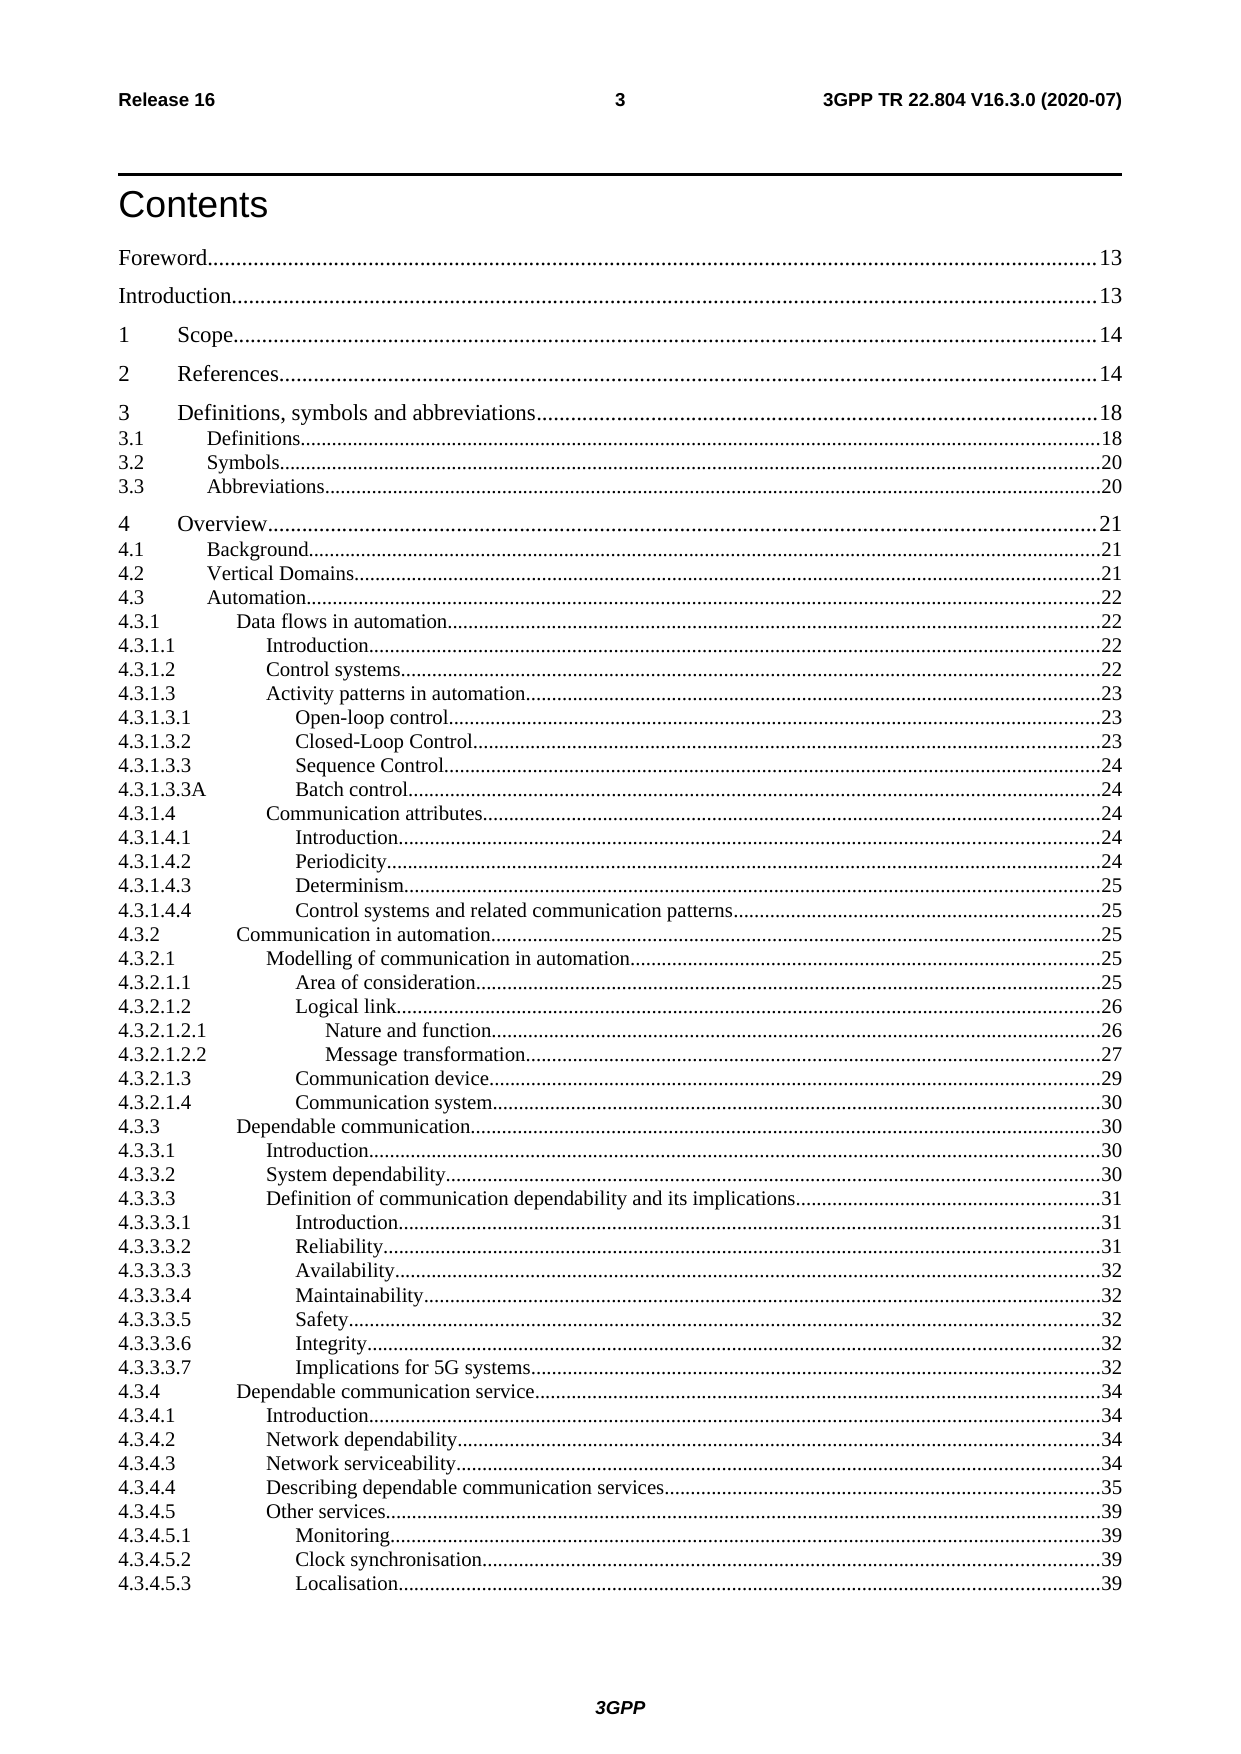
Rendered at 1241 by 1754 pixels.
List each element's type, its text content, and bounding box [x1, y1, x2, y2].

text 4.3.1.4.2 Periodicity 24 [118, 849, 1122, 873]
text 4.1 Background 21 [118, 537, 1078, 561]
text 4.3.3.1 Introduction 30 [118, 1138, 1122, 1162]
text 4.3.4 Dependable communication service 34 [118, 1379, 1122, 1403]
text 4.3.4.5.1 Monitoring 39 [118, 1523, 1122, 1547]
text 4.3.4.2 Network dependability 34 [118, 1427, 1122, 1451]
text 4.3.3.3.6 Integrity 32 [118, 1331, 1122, 1355]
text 4.3.4.3 Network serviceability 34 [118, 1451, 1122, 1475]
text 4.3.2.1.4 Communication system 30 [118, 1090, 1122, 1114]
text 4.2 Vertical Domains 21 [118, 561, 1078, 585]
text 4.3.3.3.2 Reliability 31 [118, 1234, 1122, 1258]
text 4.3.1.3.1 Open-loop control 23 [118, 705, 1122, 729]
text 4.3.1.2 Control systems 22 [118, 657, 1122, 681]
text 4.3.1.3.3A Batch control 24 [118, 777, 1122, 801]
text 4.3.1.3.2 Closed-Loop Control 23 [118, 729, 1122, 753]
text 4.3.2.1.2.2 Message transformation 27 [118, 1042, 1122, 1066]
text 3.2 Symbols 20 [118, 449, 1078, 474]
text 3.1 Definitions 18 [118, 426, 1078, 449]
text 4.3.3.2 System dependability 30 [118, 1162, 1122, 1186]
text Foreword 13 [118, 244, 1078, 270]
text 4.3.2.1.1 Area of consideration 25 [118, 970, 1122, 994]
text 4.3.1.3 Activity patterns in automation 23 [118, 681, 1122, 705]
text 4.3.4.4 Describing dependable communication services 35 [118, 1475, 1122, 1499]
text 4.3.1.4.3 Determinism 25 [118, 873, 1122, 897]
text 1 Scope 14 [118, 321, 1078, 348]
text 4.3.2 Communication in automation 25 [118, 922, 1122, 946]
text 4.3.3.3.3 Availability 32 [118, 1258, 1122, 1282]
text 4.3.4.5 Other services 39 [118, 1499, 1122, 1523]
text 4.3.1 Data flows in automation 22 [118, 609, 1122, 633]
text 4.3.2.1.3 Communication device 29 [118, 1066, 1122, 1090]
text Contents [118, 176, 1122, 225]
text 4.3.3.3.7 Implications for 5G systems 32 [118, 1355, 1122, 1379]
text 3 Definitions, symbols and abbreviations 18 [118, 399, 1078, 426]
text 4.3.1.4.4 Control systems and related communication patterns 25 [118, 897, 1122, 922]
text 4.3.4.5.2 Clock synchronisation 39 [118, 1547, 1122, 1571]
text 4.3.1.4 Communication attributes 24 [118, 801, 1122, 825]
text 4.3.1.3.3 Sequence Control 24 [118, 753, 1122, 777]
text Introduction 13 [118, 283, 1078, 309]
text 4.3.2.1.2.1 Nature and function 26 [118, 1018, 1122, 1042]
text 4.3.1.4.1 Introduction 24 [118, 825, 1122, 849]
text 4.3.3.3 Definition of communication dependability and its implications 31 [118, 1186, 1122, 1210]
text 2 References 14 [118, 360, 1078, 387]
text 4.3 Automation 22 [118, 585, 1078, 609]
text 4.3.4.1 Introduction 34 [118, 1403, 1122, 1427]
text 4.3.4.5.3 Localisation 39 [118, 1571, 1122, 1595]
text 4.3.3.3.4 Maintainability 32 [118, 1282, 1122, 1307]
text 4 Overview 21 [118, 510, 1078, 537]
text 4.3.3.3.1 Introduction 31 [118, 1210, 1122, 1234]
text 4.3.3.3.5 Safety 32 [118, 1307, 1122, 1331]
text 4.3.1.1 Introduction 22 [118, 633, 1122, 657]
text 4.3.2.1 Modelling of communication in automation 25 [118, 946, 1122, 970]
text 4.3.2.1.2 Logical link 26 [118, 994, 1122, 1018]
text 3.3 Abbreviations 20 [118, 474, 1078, 498]
text 4.3.3 Dependable communication 30 [118, 1114, 1122, 1138]
